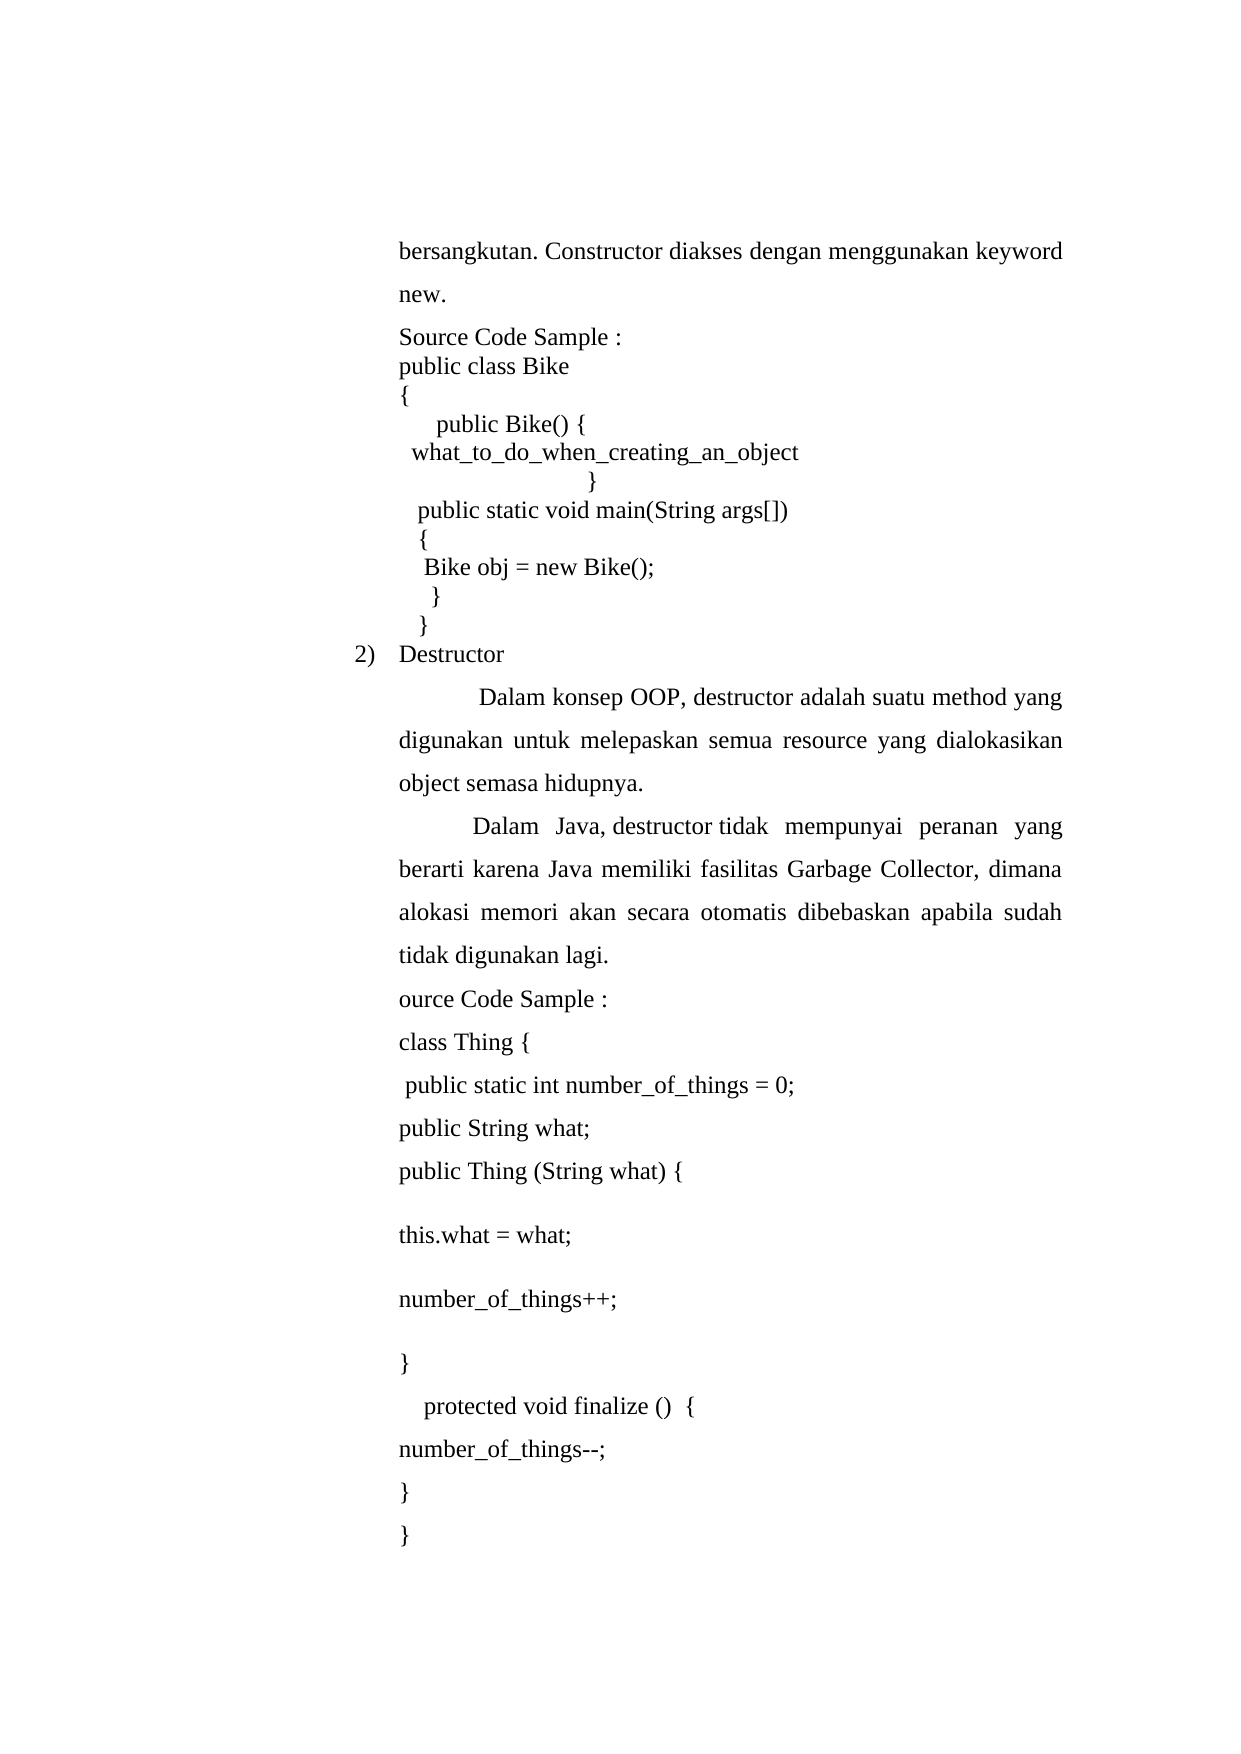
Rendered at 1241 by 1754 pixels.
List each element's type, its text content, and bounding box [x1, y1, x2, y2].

text number_of_things++; [399, 1284, 1063, 1313]
text } [399, 1477, 1063, 1506]
text public String what; [399, 1113, 1063, 1142]
text } [399, 1521, 1063, 1549]
text number_of_things--; [399, 1434, 1063, 1463]
text { Bike obj = new Bike(); } } [399, 524, 1063, 639]
text Source Code Sample : public class Bike [399, 322, 1063, 380]
text public Thing (String what) { [399, 1156, 1063, 1185]
text ource Code Sample : [399, 984, 1063, 1012]
text public static void main(String args[]) [399, 495, 1063, 524]
text Dalam Java, destructor tidak mempunyai peranan yang berarti karena Java memiliki fasilitas Garbage Collector, dimana alokasi memori akan secara otomatis dibebaskan apabila sudah tidak digunakan lagi. [399, 811, 1063, 969]
text } [399, 1348, 1063, 1377]
text protected void finalize () { [399, 1391, 1063, 1420]
list Destructor [354, 639, 1063, 667]
text public static int number_of_things = 0; [399, 1070, 1063, 1099]
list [354, 236, 1063, 308]
text Dalam konsep OOP, destructor adalah suatu method yang digunakan untuk melepaskan semua resource yang dialokasikan object semasa hidupnya. [399, 682, 1063, 797]
text class Thing { [399, 1027, 1063, 1056]
text this.what = what; [399, 1220, 1063, 1249]
text { public Bike() { what_to_do_when_creating_an_object } [399, 380, 1063, 495]
